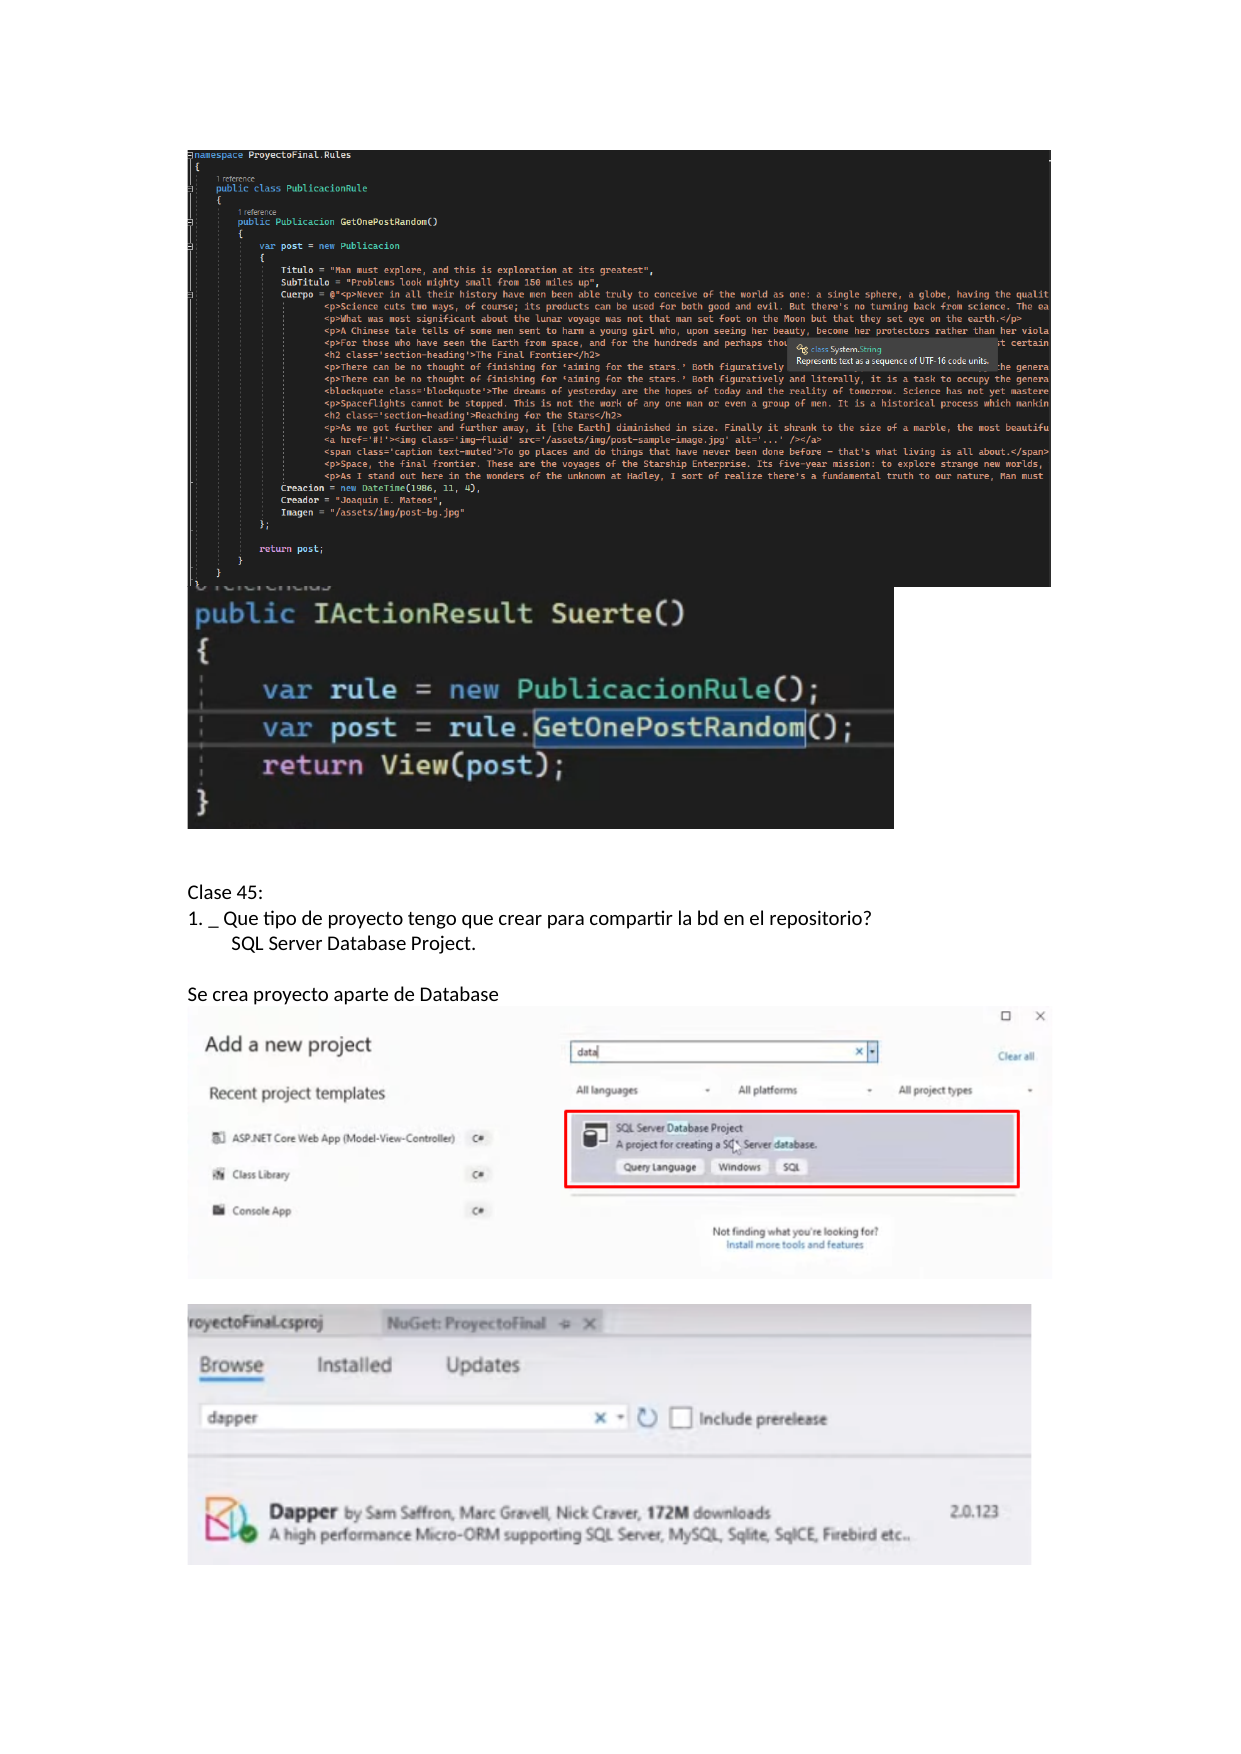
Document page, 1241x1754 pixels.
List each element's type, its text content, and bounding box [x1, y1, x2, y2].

list Se crea proyecto aparte de Database [187, 981, 1053, 1006]
picture [187, 1006, 1053, 1279]
list Clase 45: [187, 879, 1053, 905]
picture [187, 150, 1051, 829]
list SQL Server Database Project. [231, 930, 1053, 956]
picture [187, 1304, 1032, 1565]
list _ Que tipo de proyecto tengo que crear para compartir la bd en el repositorio? [187, 905, 1053, 930]
